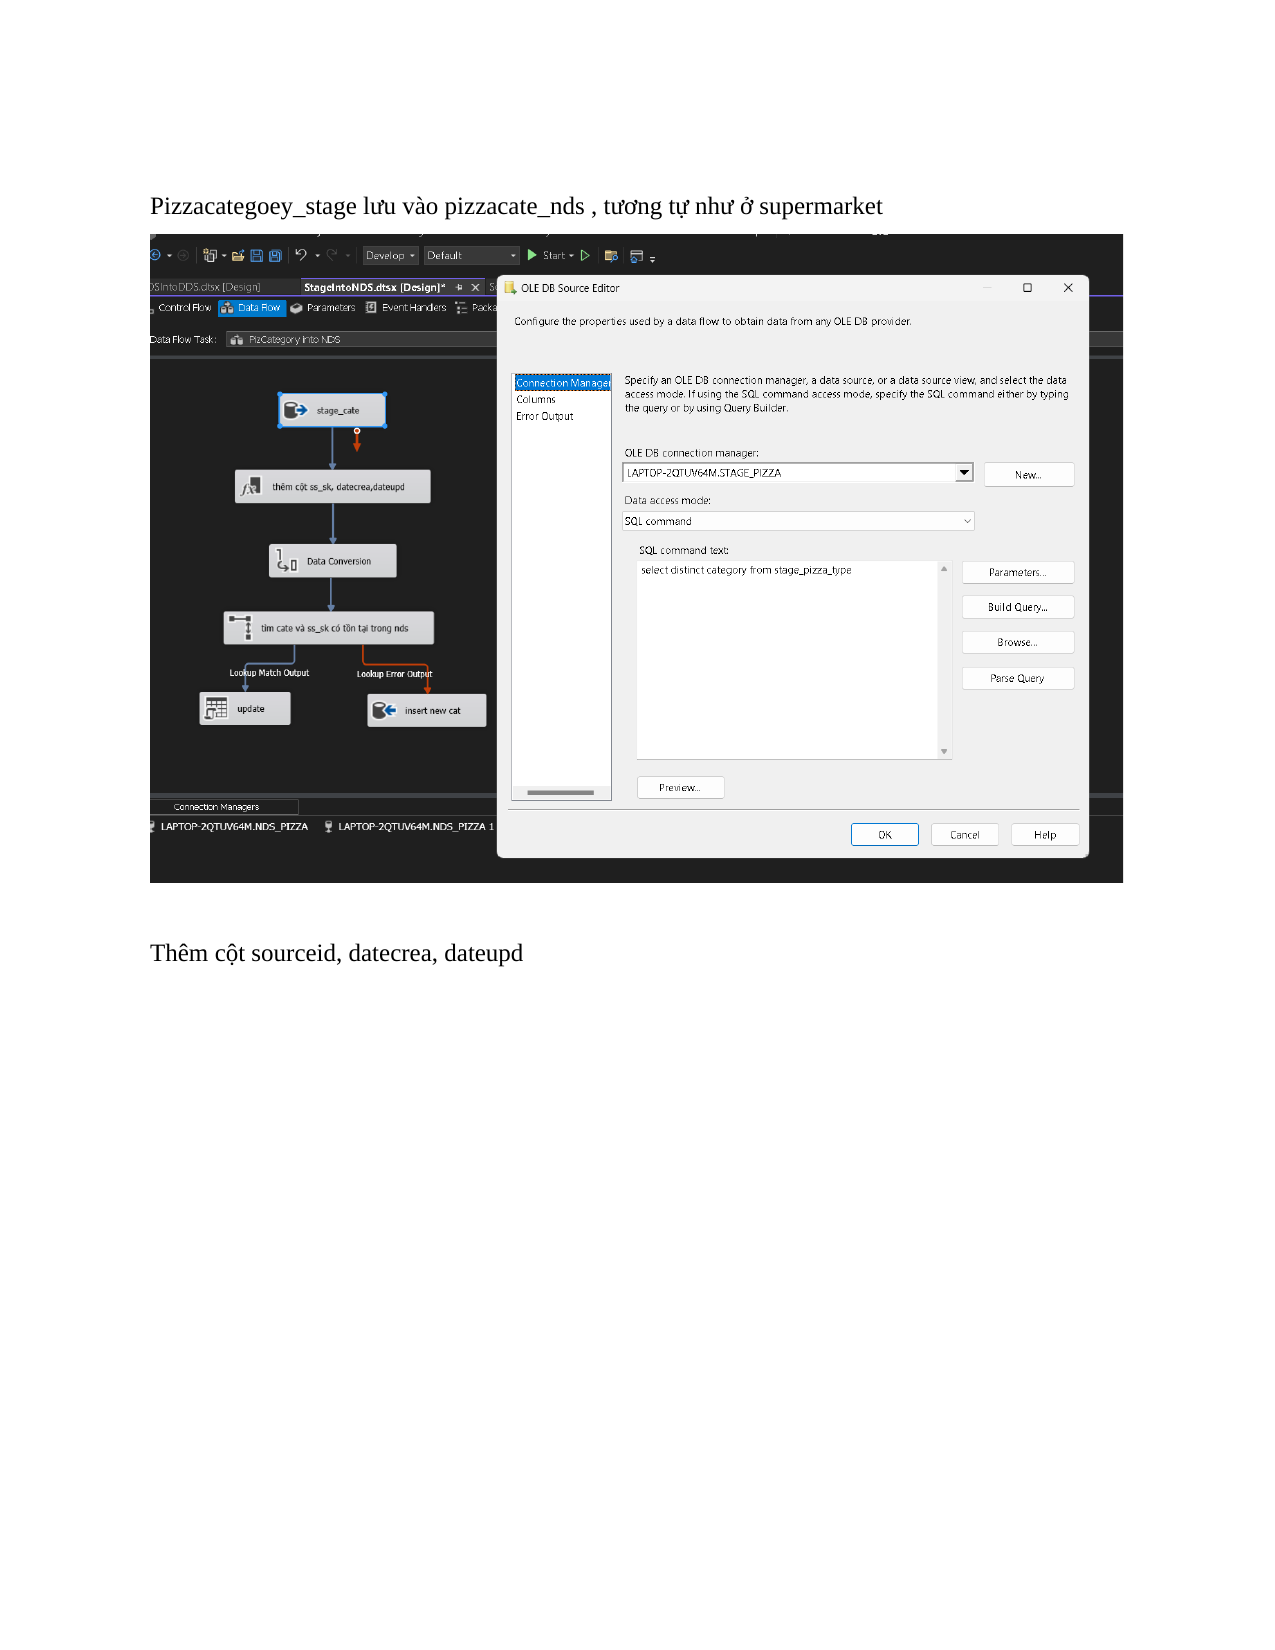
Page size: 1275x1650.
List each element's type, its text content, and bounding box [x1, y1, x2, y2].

picture [150, 234, 1124, 883]
list Pizzacategoey_stage lưu vào pizzacate_nds , tương tự như ở supermarket [150, 191, 1125, 220]
list Thêm cột sourceid, datecrea, dateupd [150, 938, 1125, 967]
